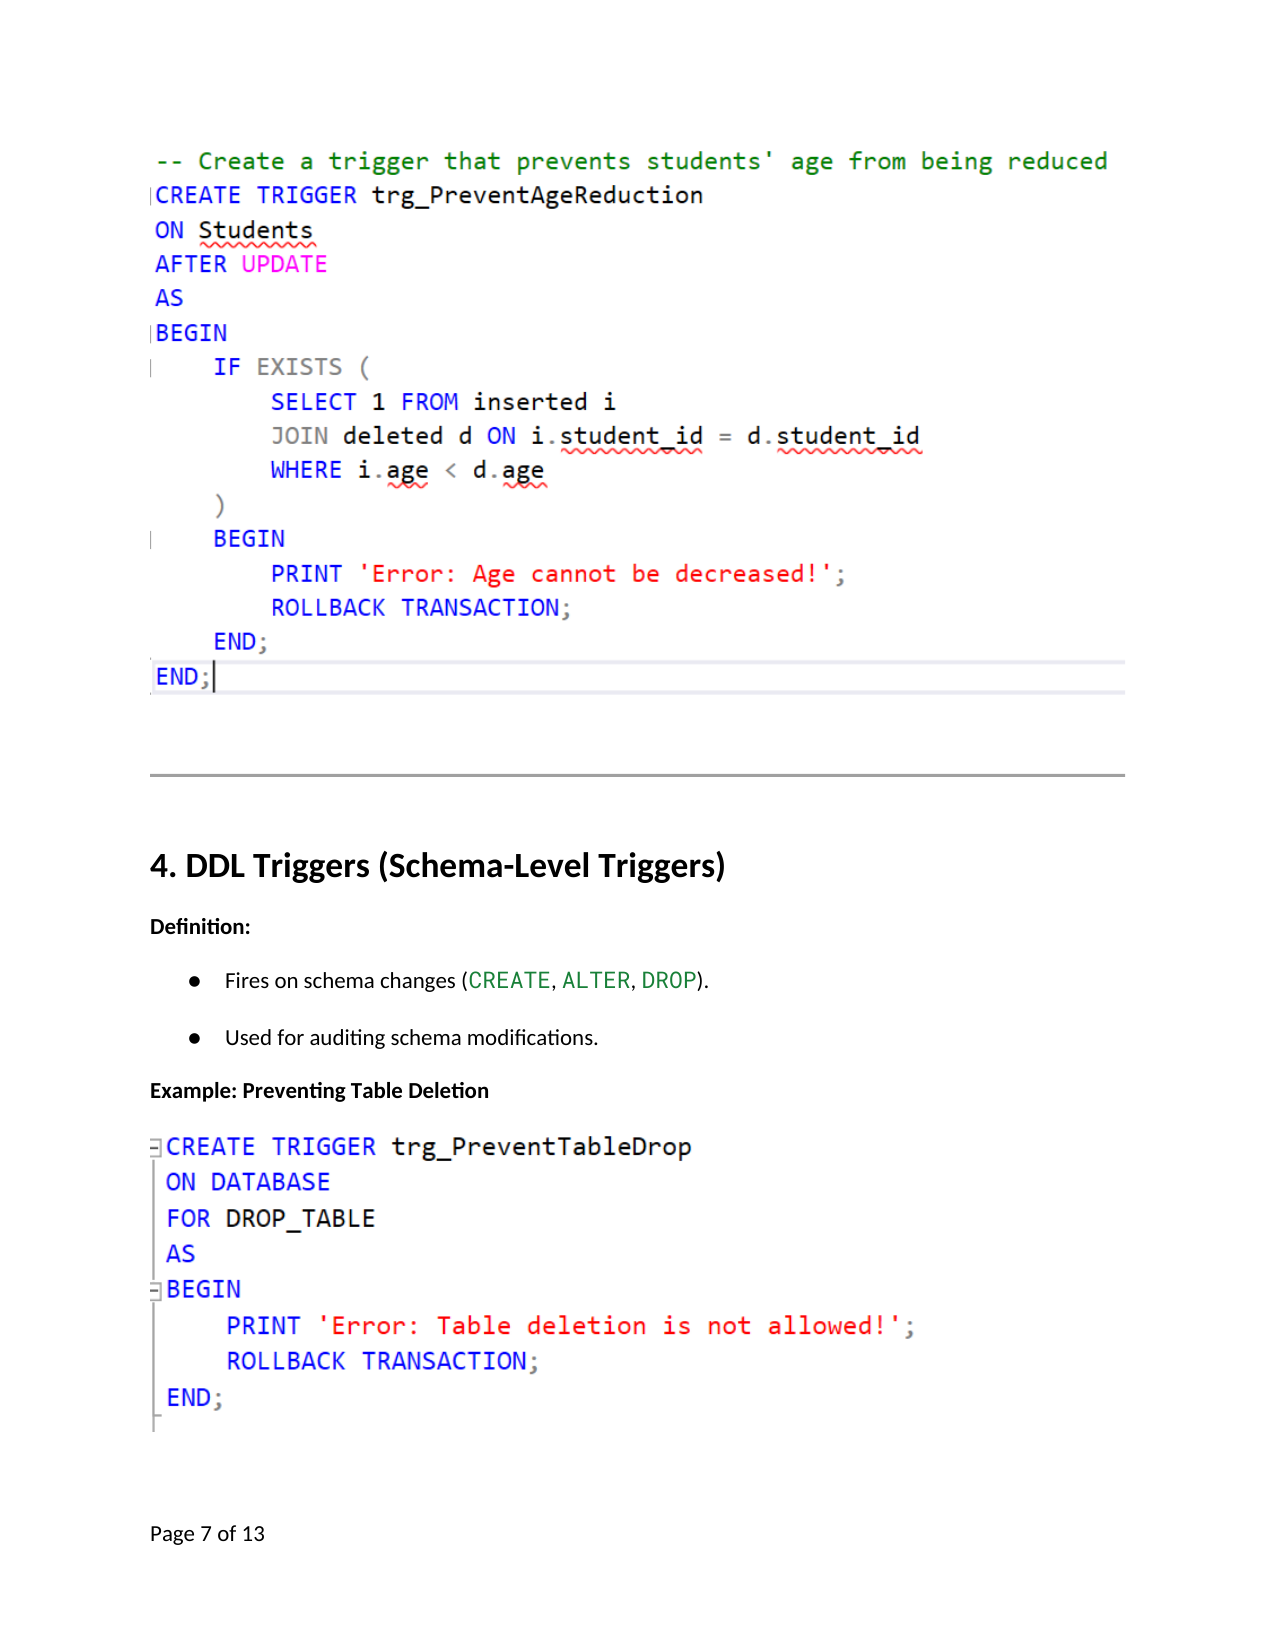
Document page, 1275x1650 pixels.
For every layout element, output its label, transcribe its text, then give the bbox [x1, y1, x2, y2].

subtitle 4. DDL Triggers (Schema-Level Triggers) [150, 843, 1125, 887]
picture [150, 1108, 950, 1432]
list Fires on schema changes (CREATE, ALTER, DROP). [187, 965, 1125, 1023]
picture [150, 150, 1125, 713]
list Used for auditing schema modifications. [187, 1023, 1125, 1051]
subtitle Example: Preventing Table Deletion [150, 1076, 1125, 1104]
text Definition: [150, 912, 1125, 940]
